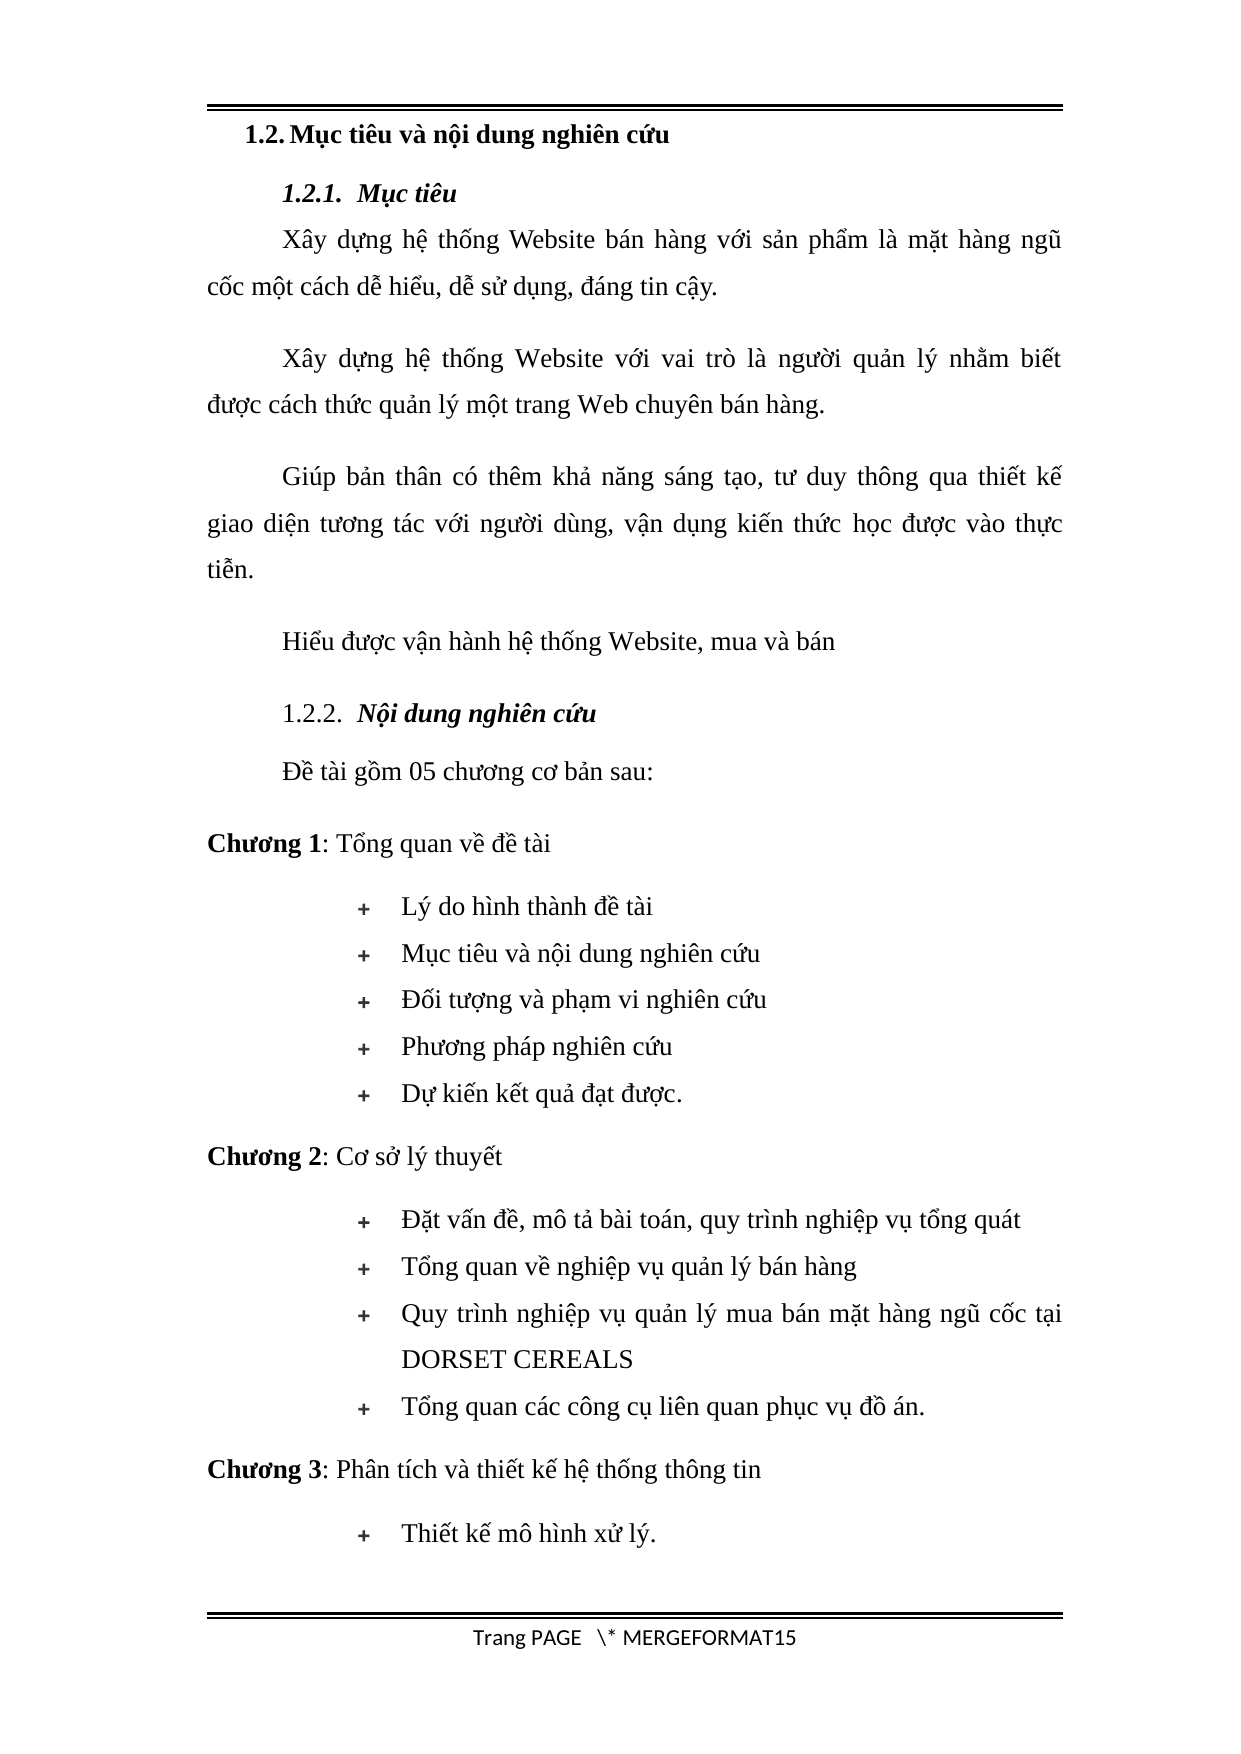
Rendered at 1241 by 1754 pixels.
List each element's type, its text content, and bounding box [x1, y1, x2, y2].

text Hiểu được vận hành hệ thống Website, mua và bán [207, 625, 1063, 656]
text Xây dựng hệ thống Website với vai trò là người quản lý nhằm biết được cách thức quản lý một trang Web chuyên bán hàng. [207, 342, 1063, 419]
list Quy trình nghiệp vụ quản lý mua bán mặt hàng ngũ cốc tại DORSET CEREALS [364, 1297, 1063, 1375]
subtitle Nội dung nghiên cứu [282, 697, 1063, 728]
text Chương 2: Cơ sở lý thuyết [207, 1140, 1063, 1171]
list Tổng quan các công cụ liên quan phục vụ đồ án. [364, 1390, 1063, 1421]
list Lý do hình thành đề tài [364, 890, 1063, 921]
list Tổng quan về nghiệp vụ quản lý bán hàng [364, 1250, 1063, 1281]
list Mục tiêu và nội dung nghiên cứu [364, 937, 1063, 968]
text Xây dựng hệ thống Website bán hàng với sản phẩm là mặt hàng ngũ cốc một cách dễ hiểu, dễ sử dụng, đáng tin cậy. [207, 223, 1063, 301]
list Phương pháp nghiên cứu [364, 1030, 1063, 1061]
subtitle Mục tiêu và nội dung nghiên cứu [244, 118, 1063, 149]
subtitle Mục tiêu [282, 177, 1063, 208]
text Đề tài gồm 05 chương cơ bản sau: [207, 755, 1063, 786]
list Dự kiến kết quả đạt được. [364, 1077, 1063, 1108]
list Đối tượng và phạm vi nghiên cứu [364, 983, 1063, 1015]
text Chương 1: Tổng quan về đề tài [207, 827, 1063, 858]
list Đặt vấn đề, mô tả bài toán, quy trình nghiệp vụ tổng quát [364, 1203, 1063, 1235]
text Giúp bản thân có thêm khả năng sáng tạo, tư duy thông qua thiết kế giao diện tương tác với người dùng, vận dụng kiến thức học được vào thực tiễn. [207, 460, 1063, 584]
text Chương 3: Phân tích và thiết kế hệ thống thông tin [207, 1453, 1063, 1485]
list Thiết kế mô hình xử lý. [364, 1517, 1063, 1548]
